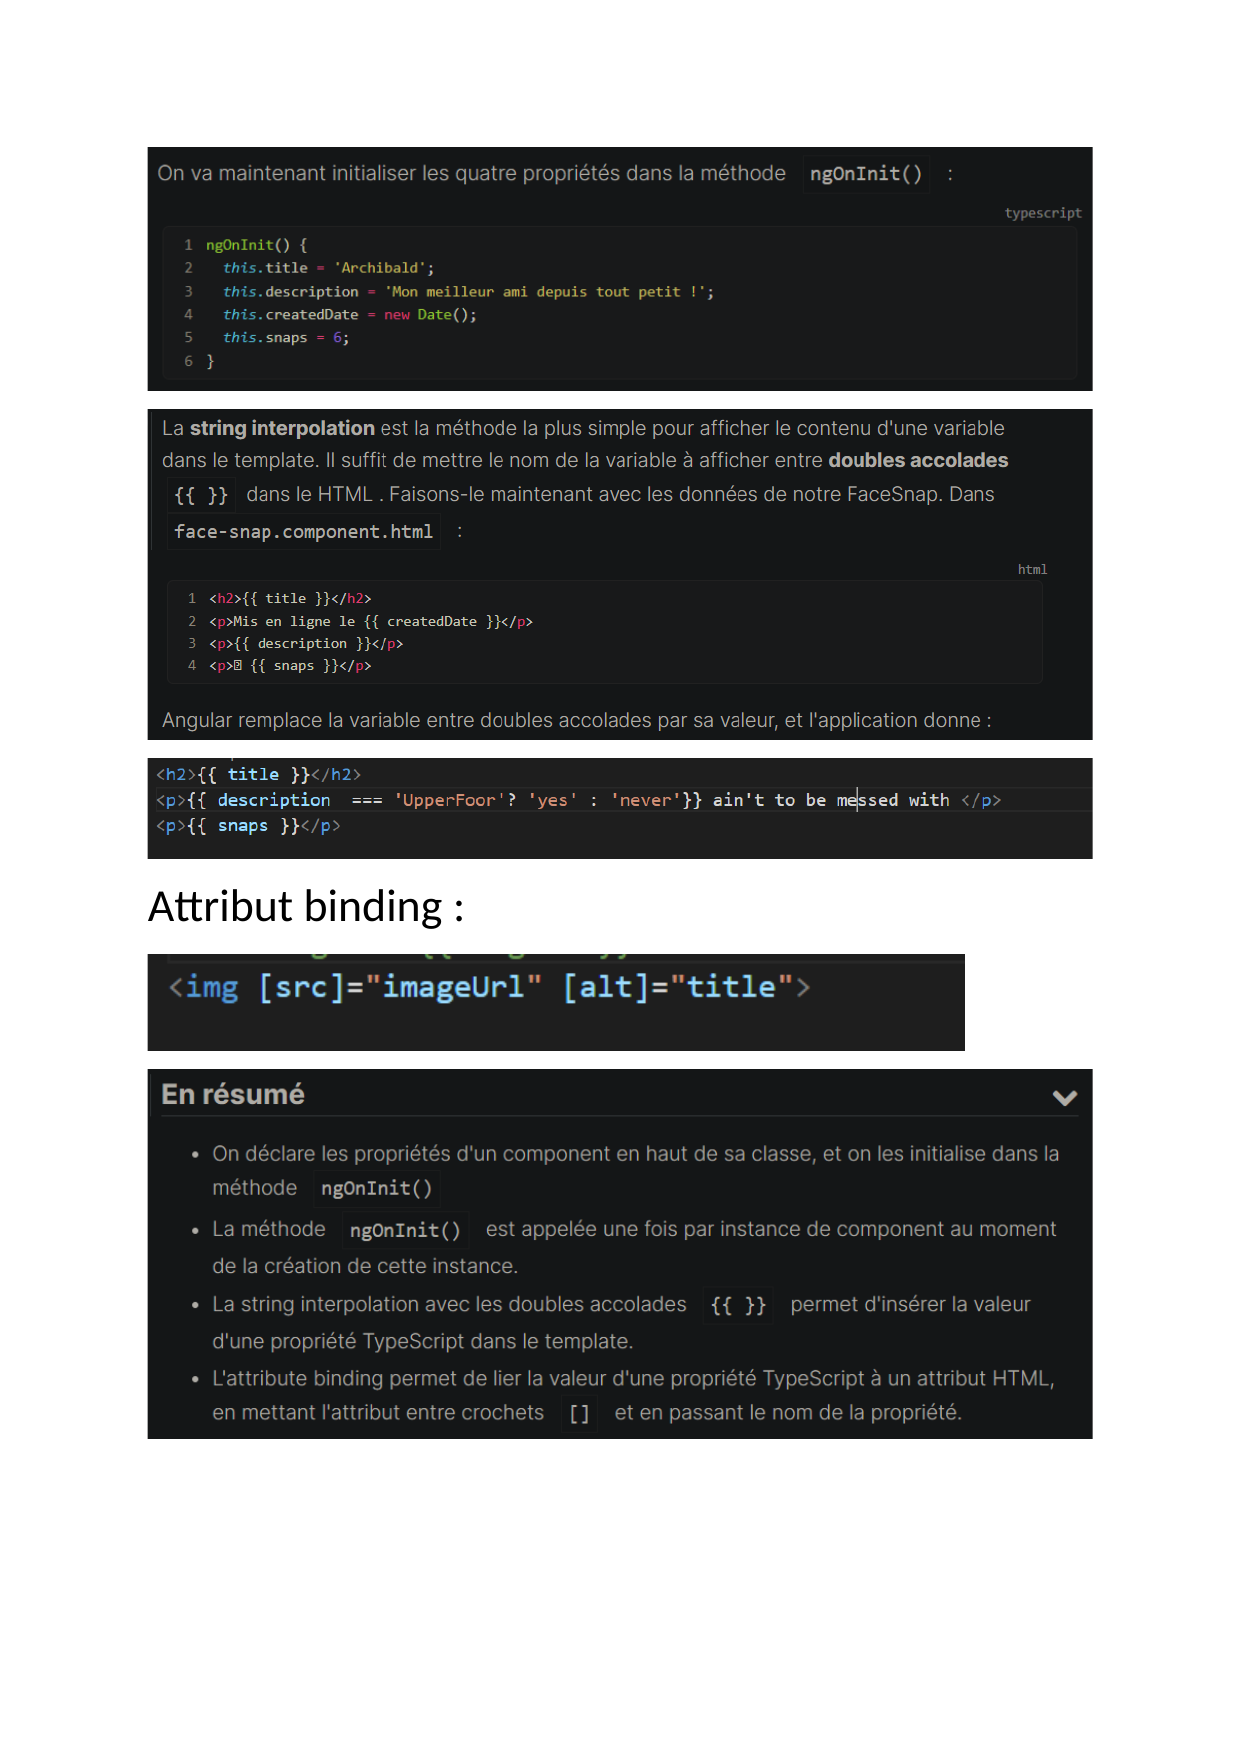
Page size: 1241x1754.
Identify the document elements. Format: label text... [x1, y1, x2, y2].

picture [147, 954, 965, 1051]
text Attribut binding : [148, 877, 1093, 933]
picture [147, 409, 1093, 740]
picture [147, 147, 1093, 391]
picture [147, 1069, 1093, 1439]
picture [147, 758, 1093, 859]
